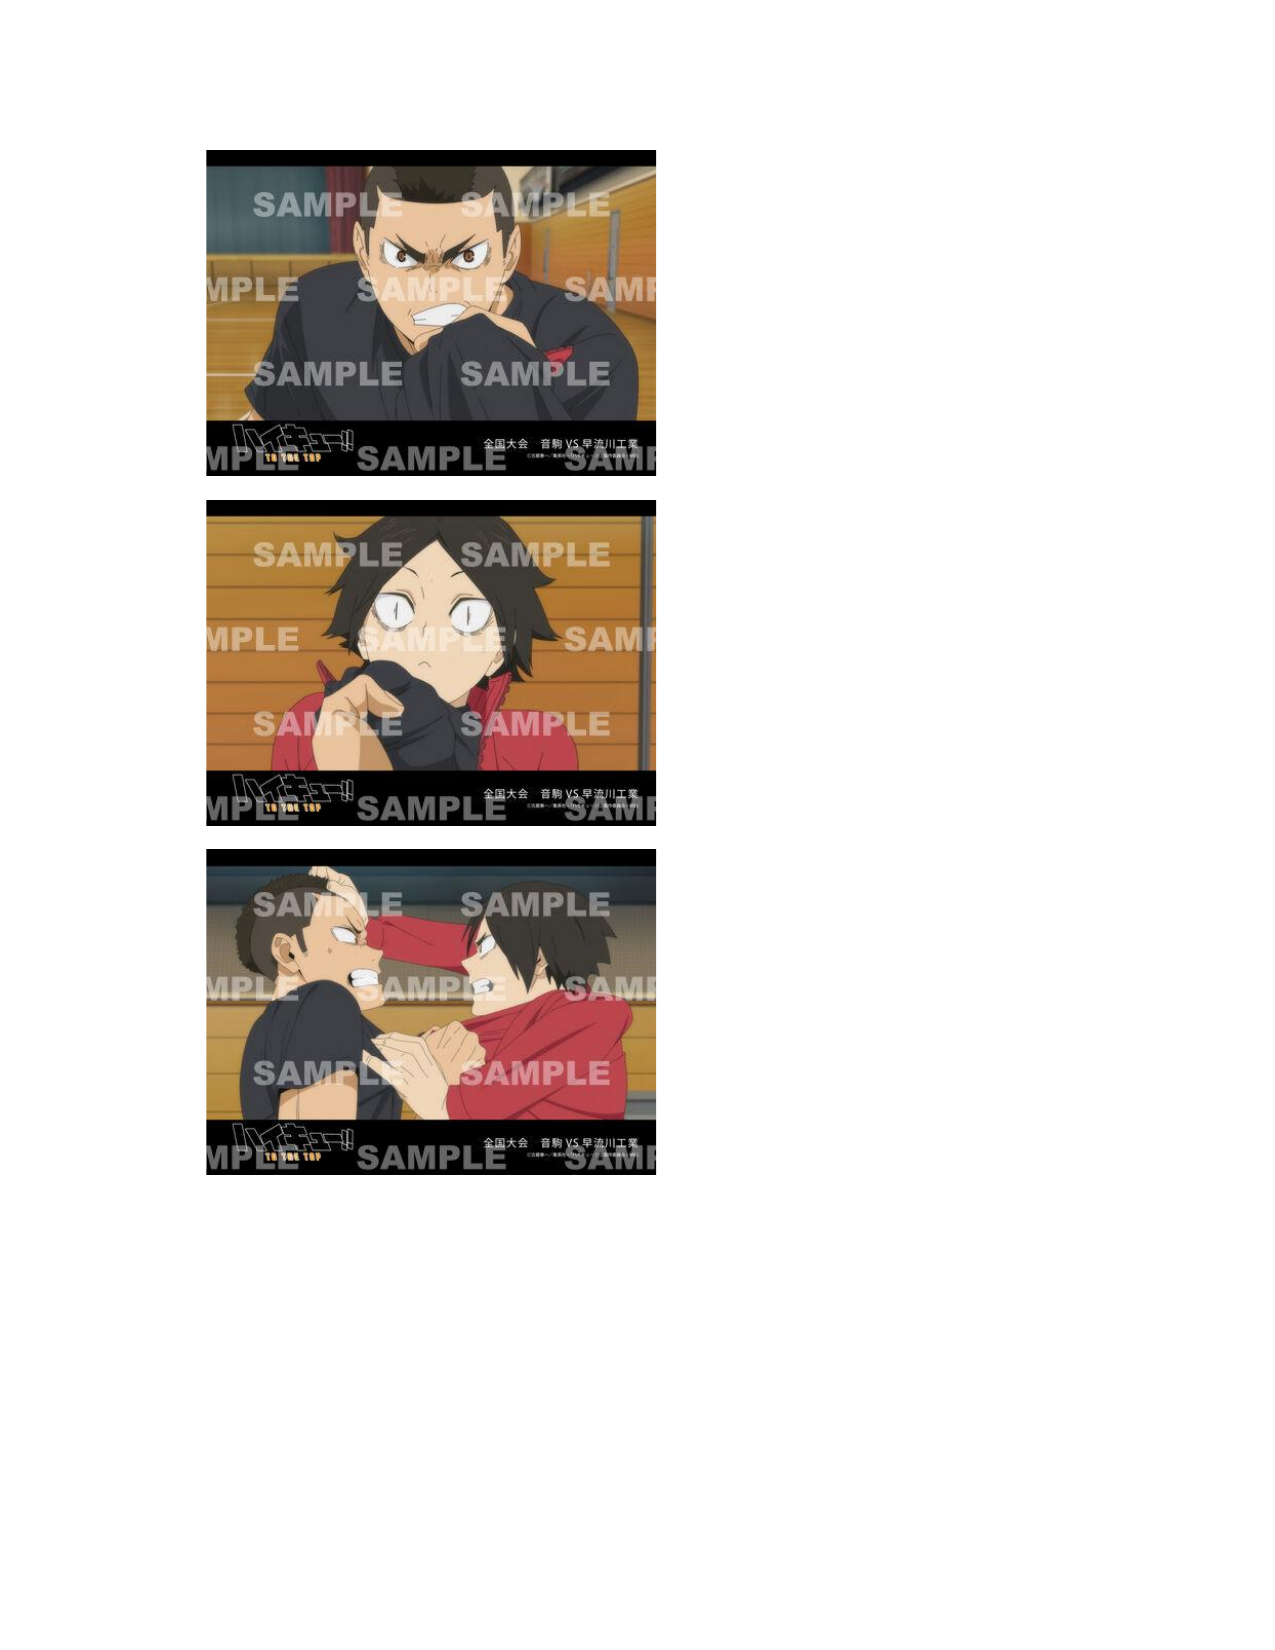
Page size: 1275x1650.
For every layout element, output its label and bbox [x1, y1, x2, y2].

picture [206, 500, 657, 826]
picture [206, 150, 657, 476]
picture [206, 849, 657, 1175]
